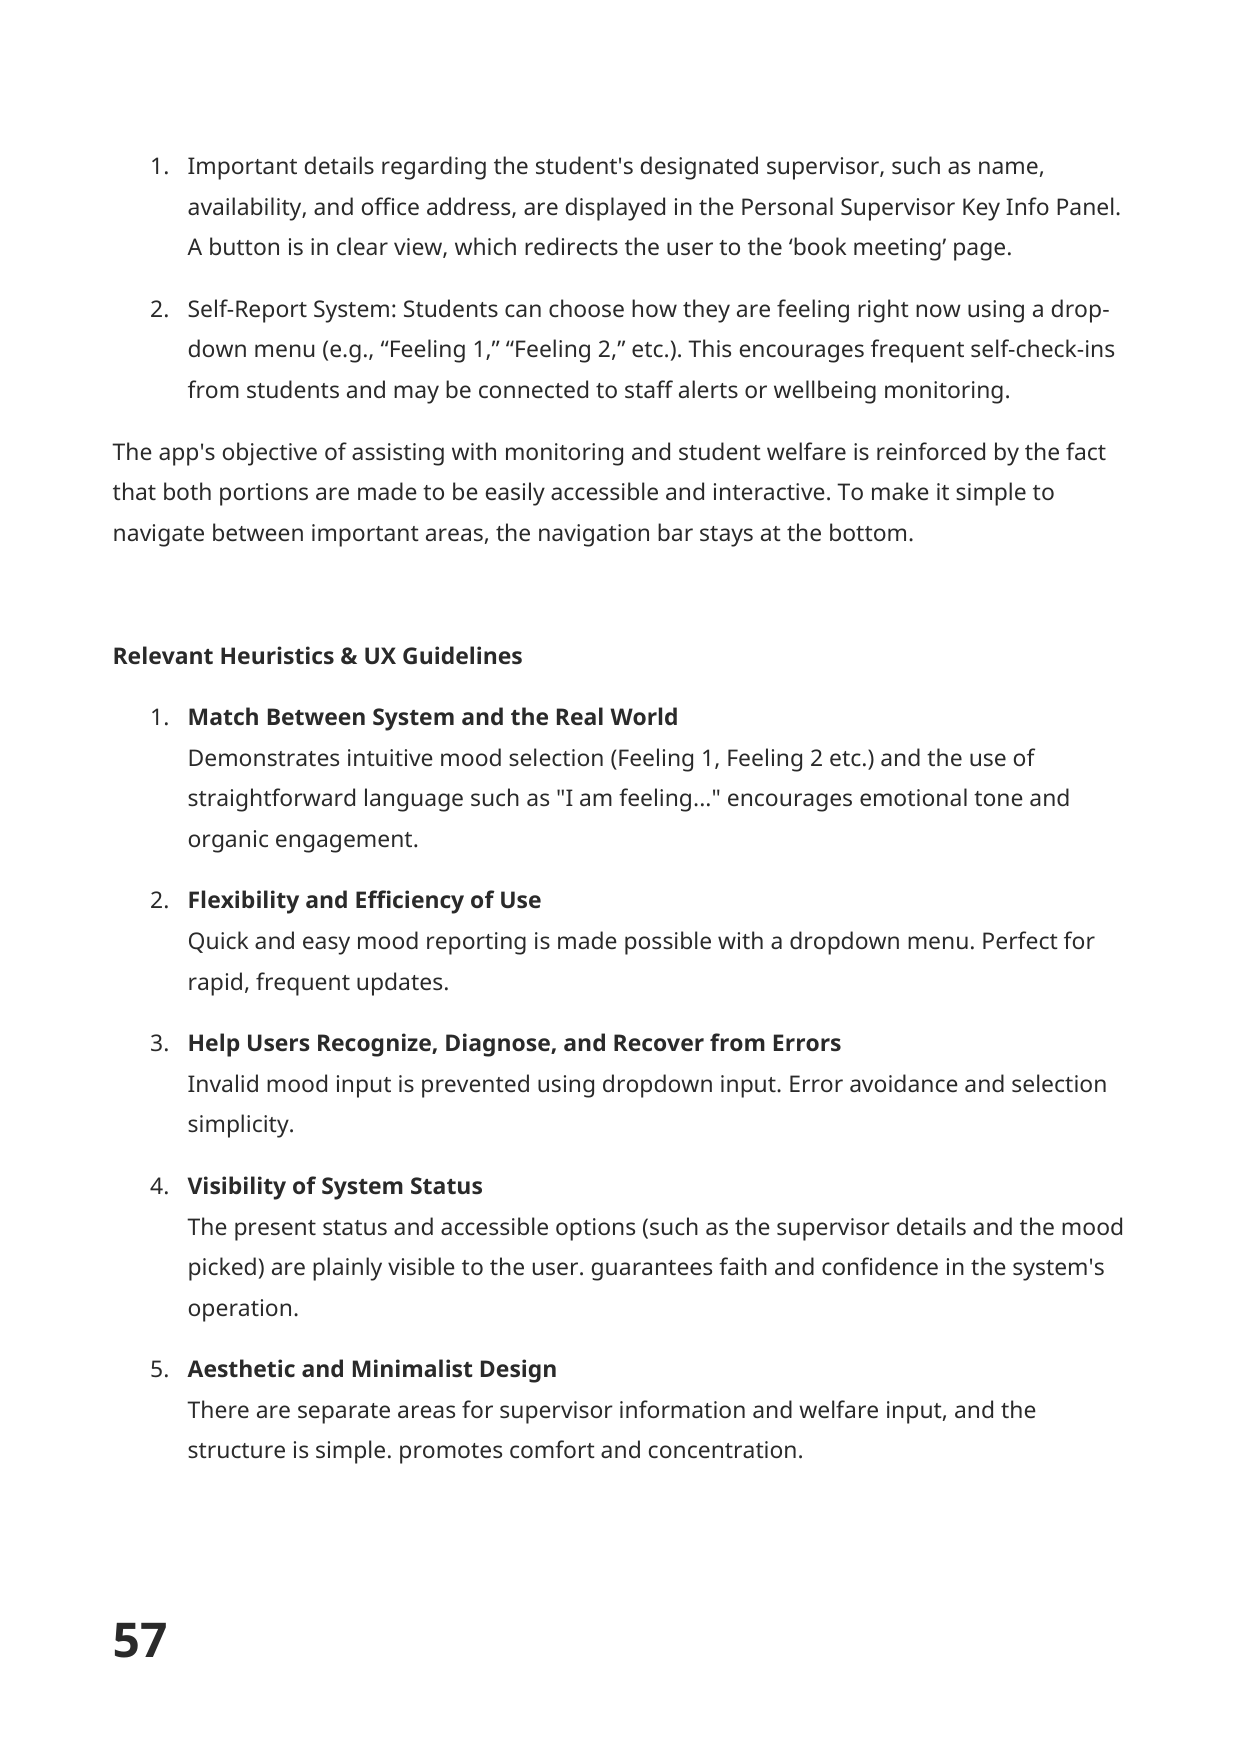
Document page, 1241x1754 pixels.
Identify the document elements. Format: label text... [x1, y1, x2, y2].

list Match Between System and the Real World Demonstrates intuitive mood selection (Feeling 1, Feeling 2 etc.) and the use of straightforward language such as "I am feeling..." encourages emotional tone and organic engagement. [150, 701, 1128, 854]
text Relevant Heuristics & UX Guidelines [112, 639, 1128, 671]
list Aesthetic and Minimalist Design There are separate areas for supervisor information and welfare input, and the structure is simple. promotes comfort and concentration. [150, 1353, 1128, 1466]
list Flexibility and Efficiency of Use Quick and easy mood reporting is made possible with a dropdown menu. Perfect for rapid, frequent updates. [150, 884, 1128, 997]
list Visibility of System Status The present status and accessible options (such as the supervisor details and the mood picked) are plainly visible to the user. guarantees faith and confidence in the system's operation. [150, 1170, 1128, 1323]
list Important details regarding the student's designated supervisor, such as name, availability, and office address, are displayed in the Personal Supervisor Key Info Panel. A button is in clear view, which redirects the user to the ‘book meeting’ page. [150, 150, 1128, 262]
list Help Users Recognize, Diagnose, and Recover from Errors Invalid mood input is prevented using dropdown input. Error avoidance and selection simplicity. [150, 1027, 1128, 1139]
list Self-Report System: Students can choose how they are feeling right now using a drop-down menu (e.g., “Feeling 1,” “Feeling 2,” etc.). This encourages frequent self-check-ins from students and may be connected to staff alerts or wellbeing monitoring. [150, 293, 1128, 405]
text The app's objective of assisting with monitoring and student welfare is reinforced by the fact that both portions are made to be easily accessible and interactive. To make it simple to navigate between important areas, the navigation bar stays at the bottom. [112, 435, 1128, 548]
